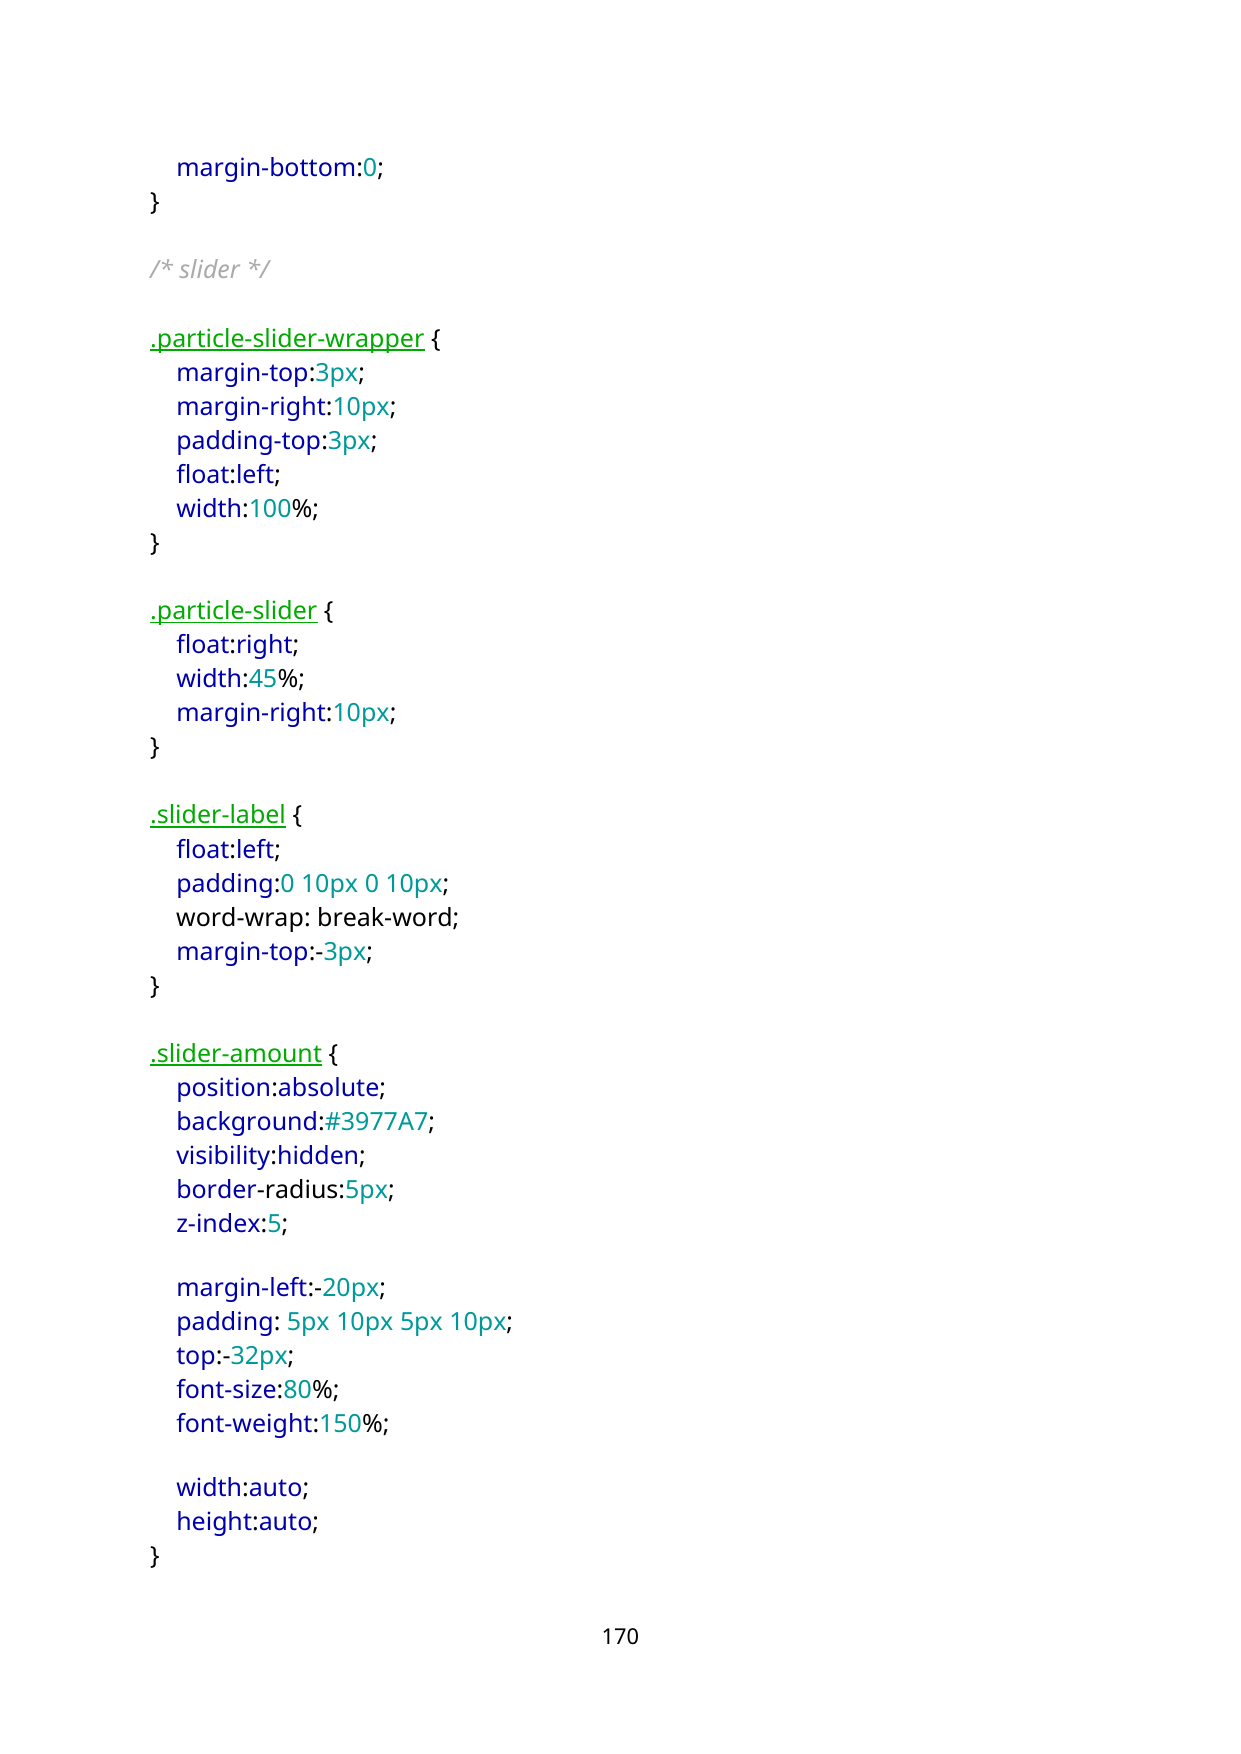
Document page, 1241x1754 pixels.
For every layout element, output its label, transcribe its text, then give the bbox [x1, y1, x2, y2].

text float:right; [150, 627, 1090, 661]
text margin-left:-20px; [150, 1270, 1090, 1304]
text } [150, 967, 1090, 1002]
text } [150, 729, 1090, 763]
text padding: 5px 10px 5px 10px; [150, 1304, 1090, 1338]
text position:absolute; [150, 1070, 1090, 1104]
text padding:0 10px 0 10px; [150, 865, 1090, 899]
text margin-right:10px; [150, 388, 1090, 422]
text margin-top:3px; [150, 354, 1090, 388]
text float:left; [150, 457, 1090, 491]
text .slider-amount { [150, 1036, 1090, 1070]
text } [150, 1538, 1090, 1572]
text .particle-slider { [150, 593, 1090, 627]
text visibility:hidden; [150, 1138, 1090, 1172]
text margin-right:10px; [150, 695, 1090, 729]
text } [150, 184, 1090, 218]
text margin-bottom:0; [150, 150, 1090, 184]
text } [150, 525, 1090, 559]
text border-radius:5px; [150, 1172, 1090, 1206]
text background:#3977A7; [150, 1104, 1090, 1138]
text width:100%; [150, 491, 1090, 525]
text word-wrap: break-word; [150, 899, 1090, 933]
text height:auto; [150, 1504, 1090, 1538]
text float:left; [150, 831, 1090, 865]
text .slider-label { [150, 797, 1090, 831]
text width:auto; [150, 1470, 1090, 1504]
text padding-top:3px; [150, 422, 1090, 457]
text width:45%; [150, 661, 1090, 695]
text margin-top:-3px; [150, 933, 1090, 967]
text .particle-slider-wrapper { [150, 320, 1090, 354]
text font-size:80%; [150, 1372, 1090, 1406]
text z-index:5; [150, 1206, 1090, 1240]
text /* slider */ [150, 252, 1090, 286]
text font-weight:150%; [150, 1406, 1090, 1440]
text top:-32px; [150, 1338, 1090, 1372]
